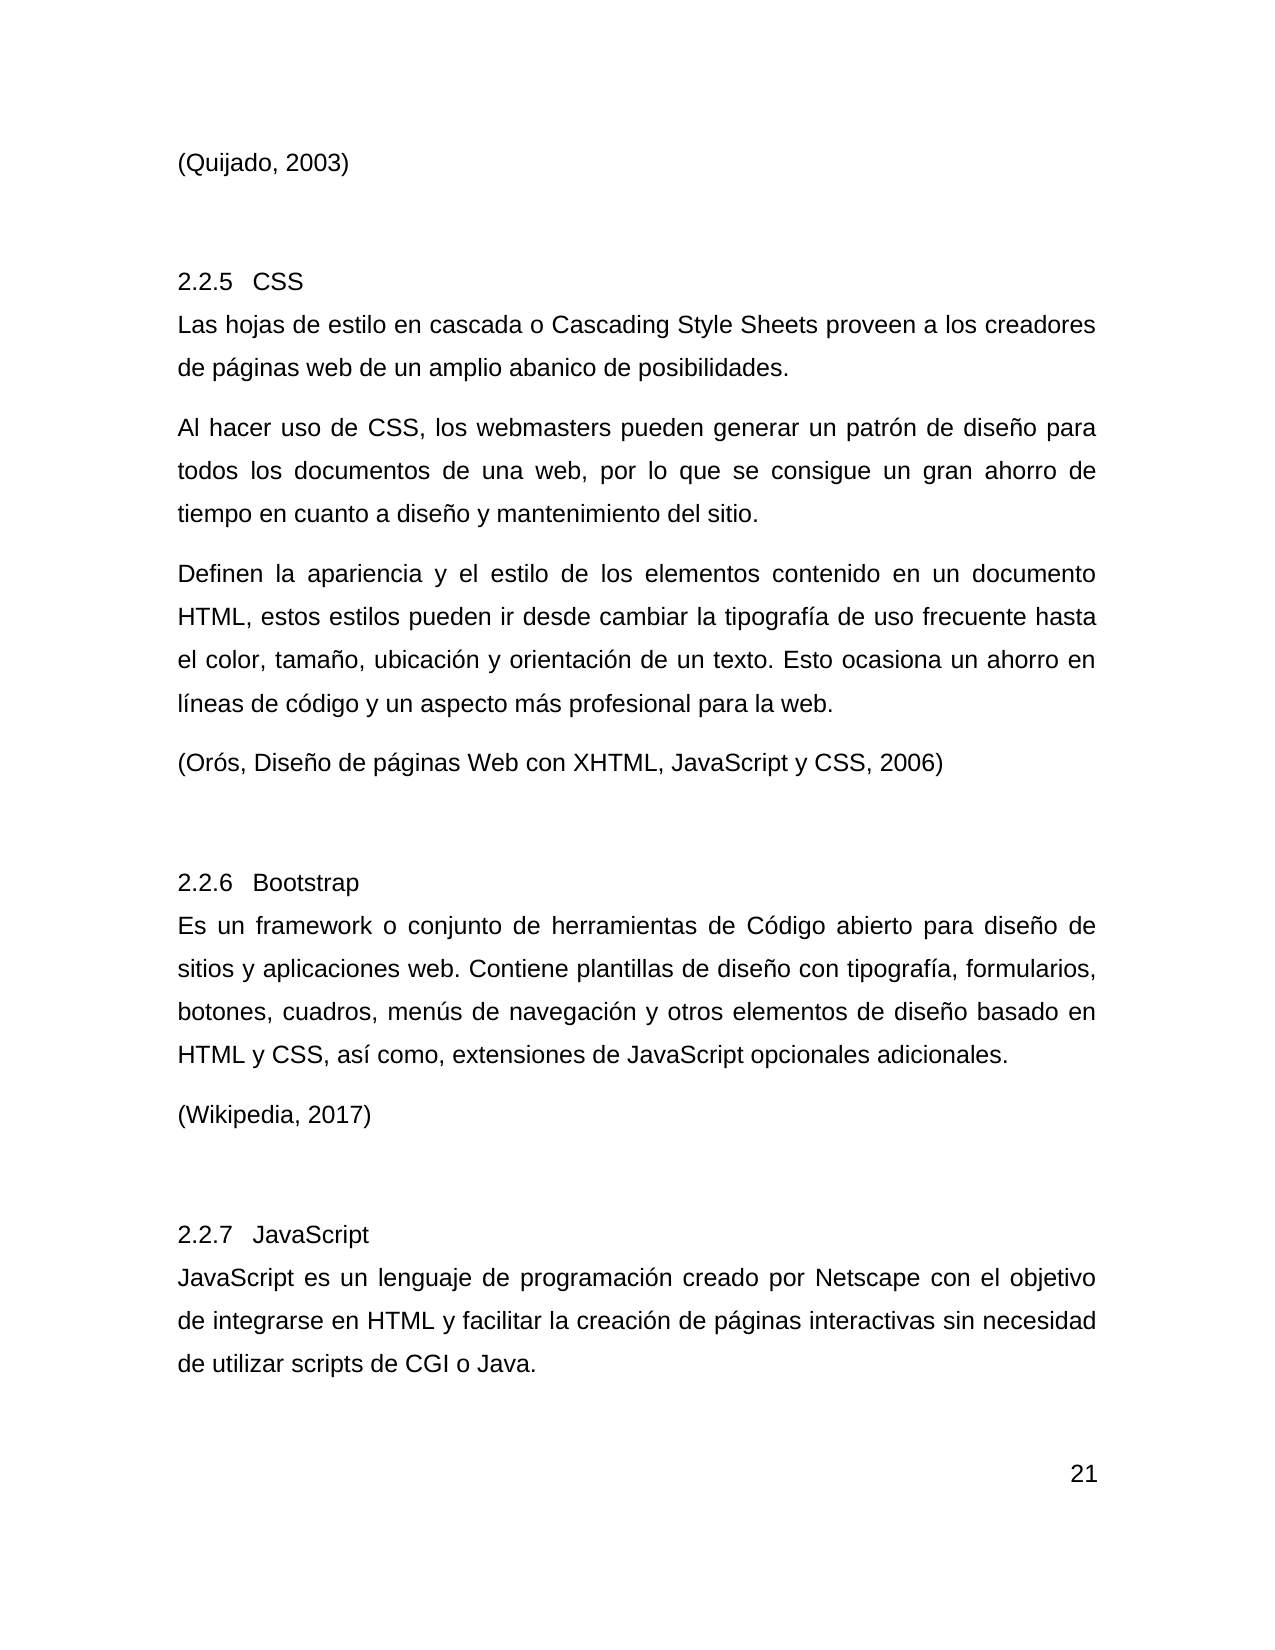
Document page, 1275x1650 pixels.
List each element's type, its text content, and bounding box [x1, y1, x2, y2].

subtitle 2.2.7 JavaScript [177, 1220, 1098, 1249]
subtitle 2.2.6 Bootstrap [177, 868, 1098, 897]
text Las hojas de estilo en cascada o Cascading Style Sheets proveen a los creadores de páginas web de un amplio abanico de posibilidades. [177, 310, 1098, 382]
text JavaScript es un lenguaje de programación creado por Netscape con el objetivo de integrarse en HTML y facilitar la creación de páginas interactivas sin necesidad de utilizar scripts de CGI o Java. [177, 1263, 1098, 1378]
text Definen la apariencia y el estilo de los elementos contenido en un documento HTML, estos estilos pueden ir desde cambiar la tipografía de uso frecuente hasta el color, tamaño, ubicación y orientación de un texto. Esto ocasiona un ahorro en líneas de código y un aspecto más profesional para la web. [177, 559, 1098, 717]
text Es un framework o conjunto de herramientas de Código abierto para diseño de sitios y aplicaciones web. Contiene plantillas de diseño con tipografía, formularios, botones, cuadros, menús de navegación y otros elementos de diseño basado en HTML y CSS, así como, extensiones de JavaScript opcionales adicionales. [177, 911, 1098, 1069]
text Al hacer uso de CSS, los webmasters pueden generar un patrón de diseño para todos los documentos de una web, por lo que se consigue un gran ahorro de tiempo en cuanto a diseño y mantenimiento del sitio. [177, 413, 1098, 528]
subtitle 2.2.5 CSS [177, 267, 1098, 296]
